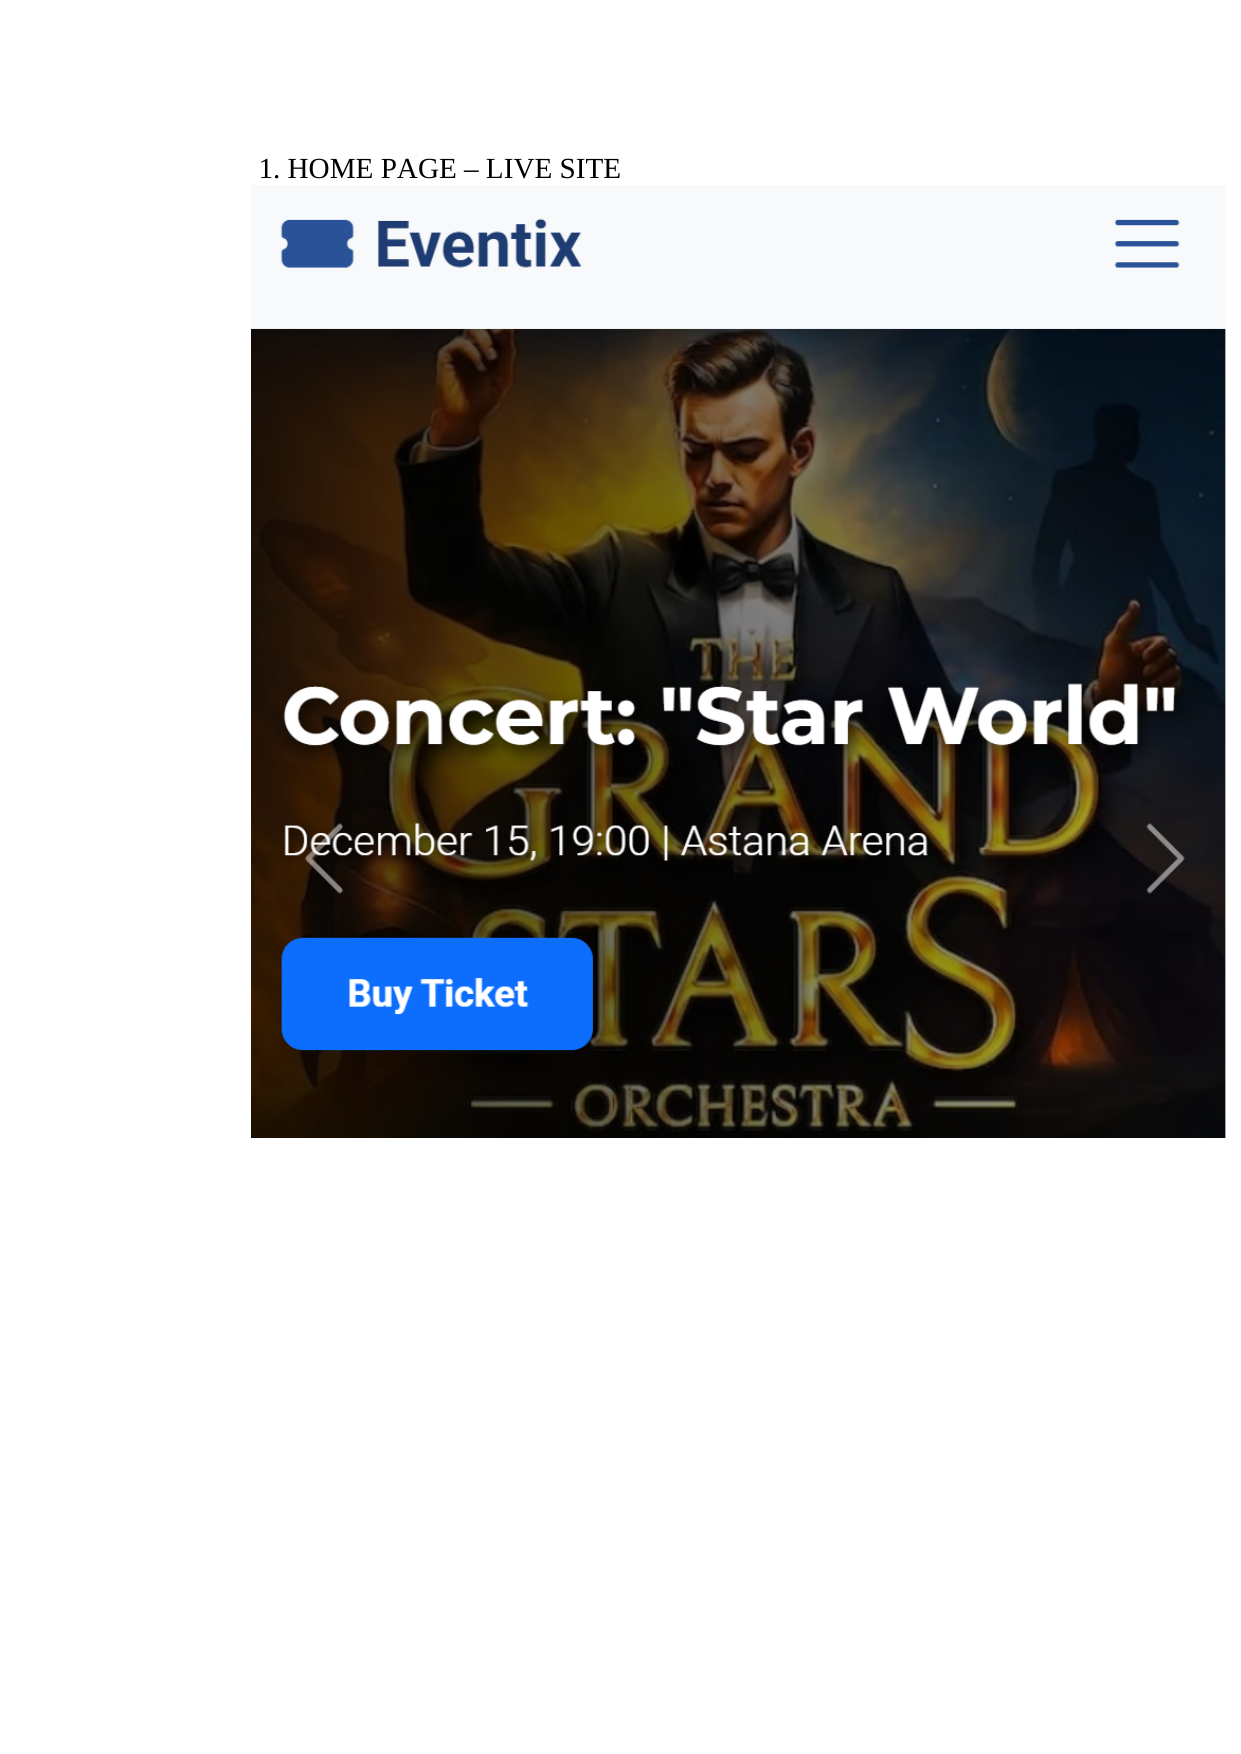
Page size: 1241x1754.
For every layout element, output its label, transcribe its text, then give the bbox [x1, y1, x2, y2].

text 1. HOME PAGE – LIVE SITE [177, 152, 1152, 185]
picture [251, 185, 1226, 1138]
